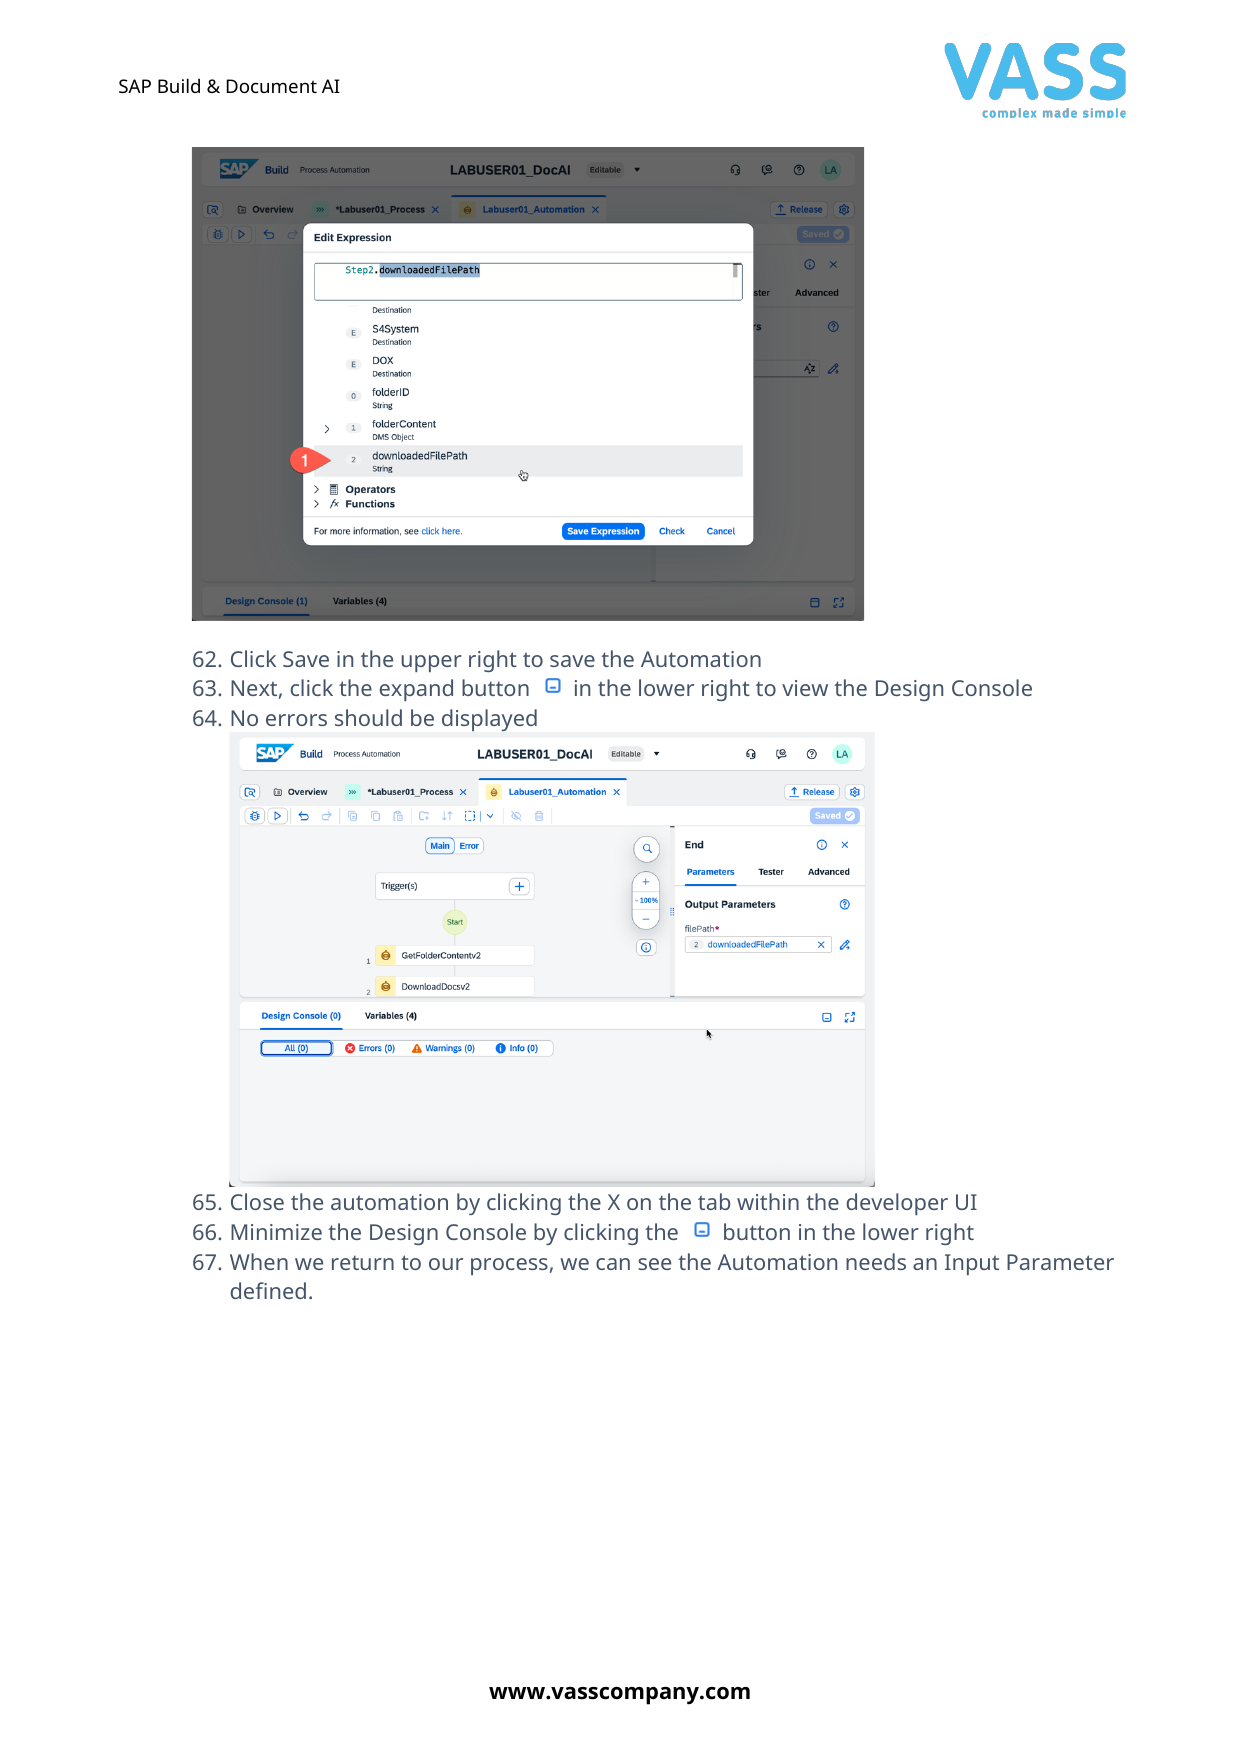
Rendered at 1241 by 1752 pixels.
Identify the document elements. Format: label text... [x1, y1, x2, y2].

picture [536, 673, 568, 697]
picture [191, 147, 865, 621]
picture [944, 43, 1126, 118]
list Minimize the Design Console by clicking the button in the lower right [192, 1217, 1122, 1246]
picture [685, 1217, 717, 1241]
list Click Save in the upper right to save the Automation [192, 643, 1122, 673]
list Close the automation by clicking the X on the tab within the developer UI [192, 1187, 1122, 1217]
picture [229, 732, 875, 1187]
list No errors should be displayed [192, 703, 1122, 733]
list Next, click the expand button in the lower right to view the Design Console [192, 673, 1122, 703]
list When we return to our process, we can see the Automation needs an Input Parameter defined. [192, 1246, 1122, 1306]
